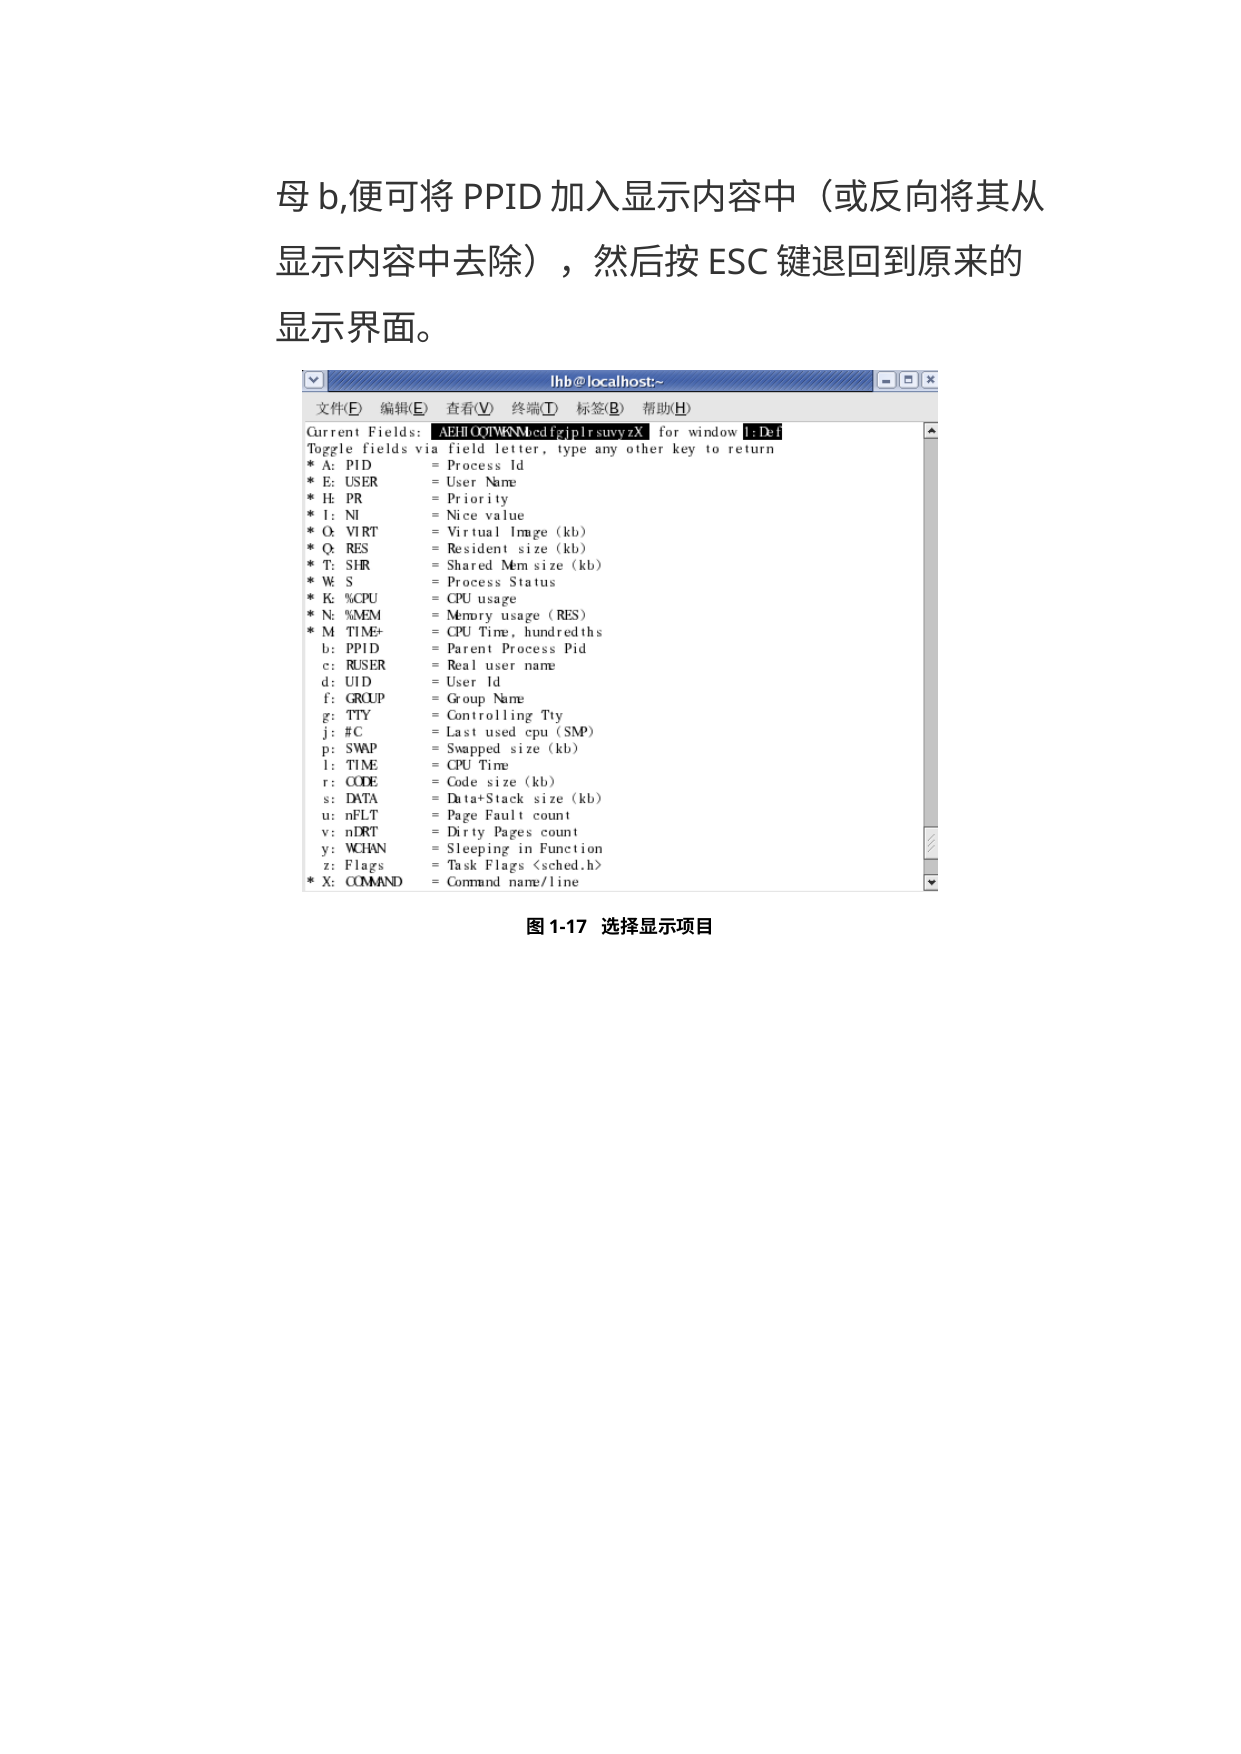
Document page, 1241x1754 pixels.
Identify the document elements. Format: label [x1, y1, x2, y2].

picture [302, 370, 938, 892]
list [231, 162, 1053, 357]
